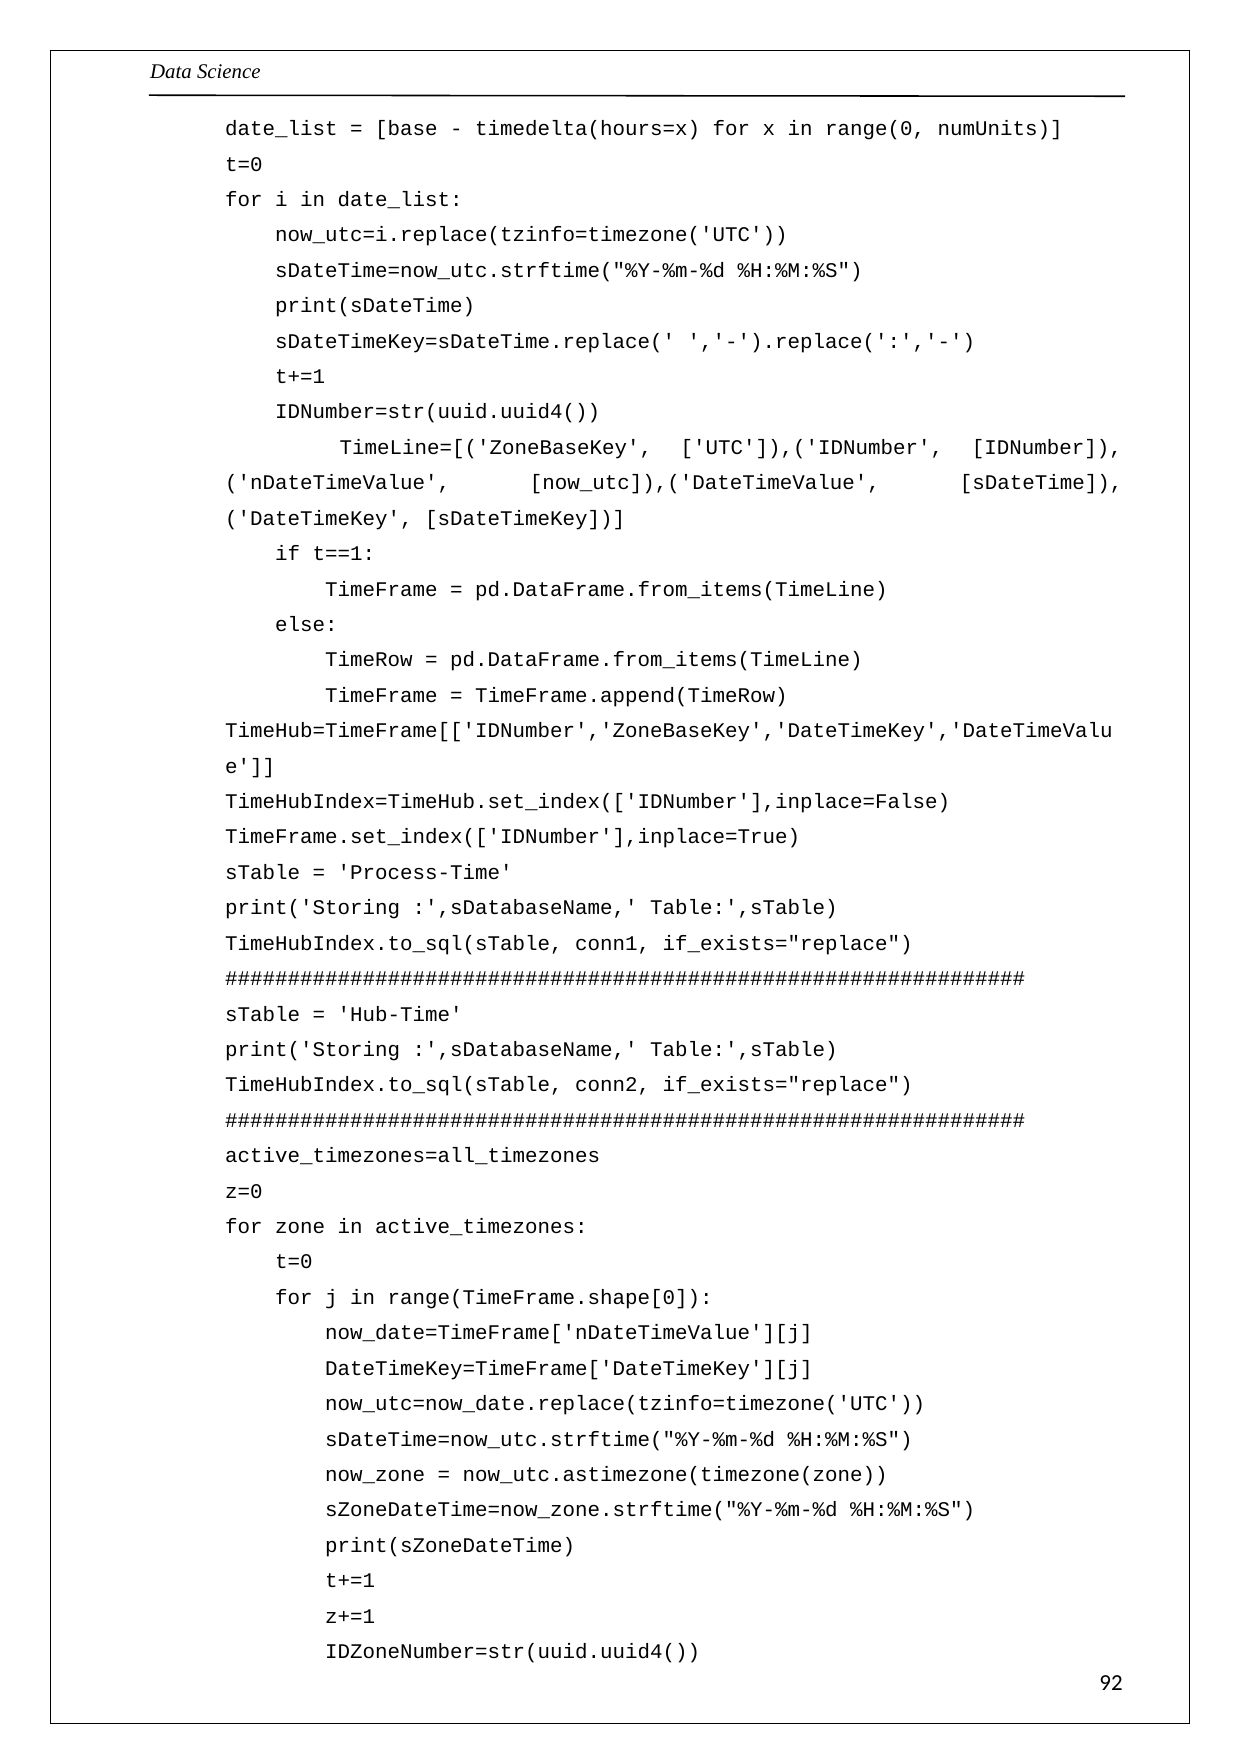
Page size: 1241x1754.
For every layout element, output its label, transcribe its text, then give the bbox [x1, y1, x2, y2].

list now_utc=now_date.replace(tzinfo=timezone('UTC')) [225, 1393, 1122, 1417]
list now_utc=i.replace(tzinfo=timezone('UTC')) [225, 224, 1122, 248]
list z=0 [225, 1181, 1122, 1204]
list TimeRow = pd.DataFrame.from_items(TimeLine) [225, 649, 1122, 673]
list sDateTime=now_utc.strftime("%Y-%m-%d %H:%M:%S") [225, 260, 1122, 283]
list TimeFrame = TimeFrame.append(TimeRow) [225, 685, 1122, 708]
list print('Storing :',sDatabaseName,' Table:',sTable) [225, 1039, 1122, 1063]
list t=0 [225, 153, 1122, 177]
list TimeFrame.set_index(['IDNumber'],inplace=True) [225, 826, 1122, 850]
list DateTimeKey=TimeFrame['DateTimeKey'][j] [225, 1358, 1122, 1381]
list sTable = 'Process-Time' [225, 862, 1122, 886]
list for zone in active_timezones: [225, 1216, 1122, 1240]
list print(sZoneDateTime) [225, 1535, 1122, 1558]
list now_date=TimeFrame['nDateTimeValue'][j] [225, 1322, 1122, 1346]
list print(sDateTime) [225, 295, 1122, 319]
list t=0 [225, 1251, 1122, 1275]
list active_timezones=all_timezones [225, 1145, 1122, 1169]
list z+=1 [225, 1606, 1122, 1629]
list now_zone = now_utc.astimezone(timezone(zone)) [225, 1464, 1122, 1488]
list sZoneDateTime=now_zone.strftime("%Y-%m-%d %H:%M:%S") [225, 1499, 1122, 1523]
list ################################################################ [225, 1110, 1122, 1133]
list else: [225, 614, 1122, 638]
list IDNumber=str(uuid.uuid4()) [225, 401, 1122, 425]
list t+=1 [225, 1570, 1122, 1594]
list TimeHubIndex.to_sql(sTable, conn2, if_exists="replace") [225, 1074, 1122, 1098]
list date_list = [base - timedelta(hours=x) for x in range(0, numUnits)] [225, 118, 1122, 142]
list for j in range(TimeFrame.shape[0]): [225, 1287, 1122, 1311]
list ################################################################ [225, 968, 1122, 992]
list sTable = 'Hub-Time' [225, 1003, 1122, 1027]
list for i in date_list: [225, 189, 1122, 213]
list TimeFrame = pd.DataFrame.from_items(TimeLine) [225, 578, 1122, 602]
list sDateTimeKey=sDateTime.replace(' ','-').replace(':','-') [225, 331, 1122, 354]
list TimeHubIndex.to_sql(sTable, conn1, if_exists="replace") [225, 933, 1122, 956]
list TimeHubIndex=TimeHub.set_index(['IDNumber'],inplace=False) [225, 791, 1122, 815]
list if t==1: [225, 543, 1122, 567]
list t+=1 [225, 366, 1122, 390]
list print('Storing :',sDatabaseName,' Table:',sTable) [225, 897, 1122, 921]
list sDateTime=now_utc.strftime("%Y-%m-%d %H:%M:%S") [225, 1428, 1122, 1452]
list TimeLine=[('ZoneBaseKey', ['UTC']),('IDNumber', [IDNumber]),('nDateTimeValue', [now_utc]),('DateTimeValue', [sDateTime]),('DateTimeKey', [sDateTimeKey])] [225, 437, 1122, 531]
list IDZoneNumber=str(uuid.uuid4()) [225, 1641, 1122, 1665]
list TimeHub=TimeFrame[['IDNumber','ZoneBaseKey','DateTimeKey','DateTimeValue']] [225, 720, 1122, 779]
